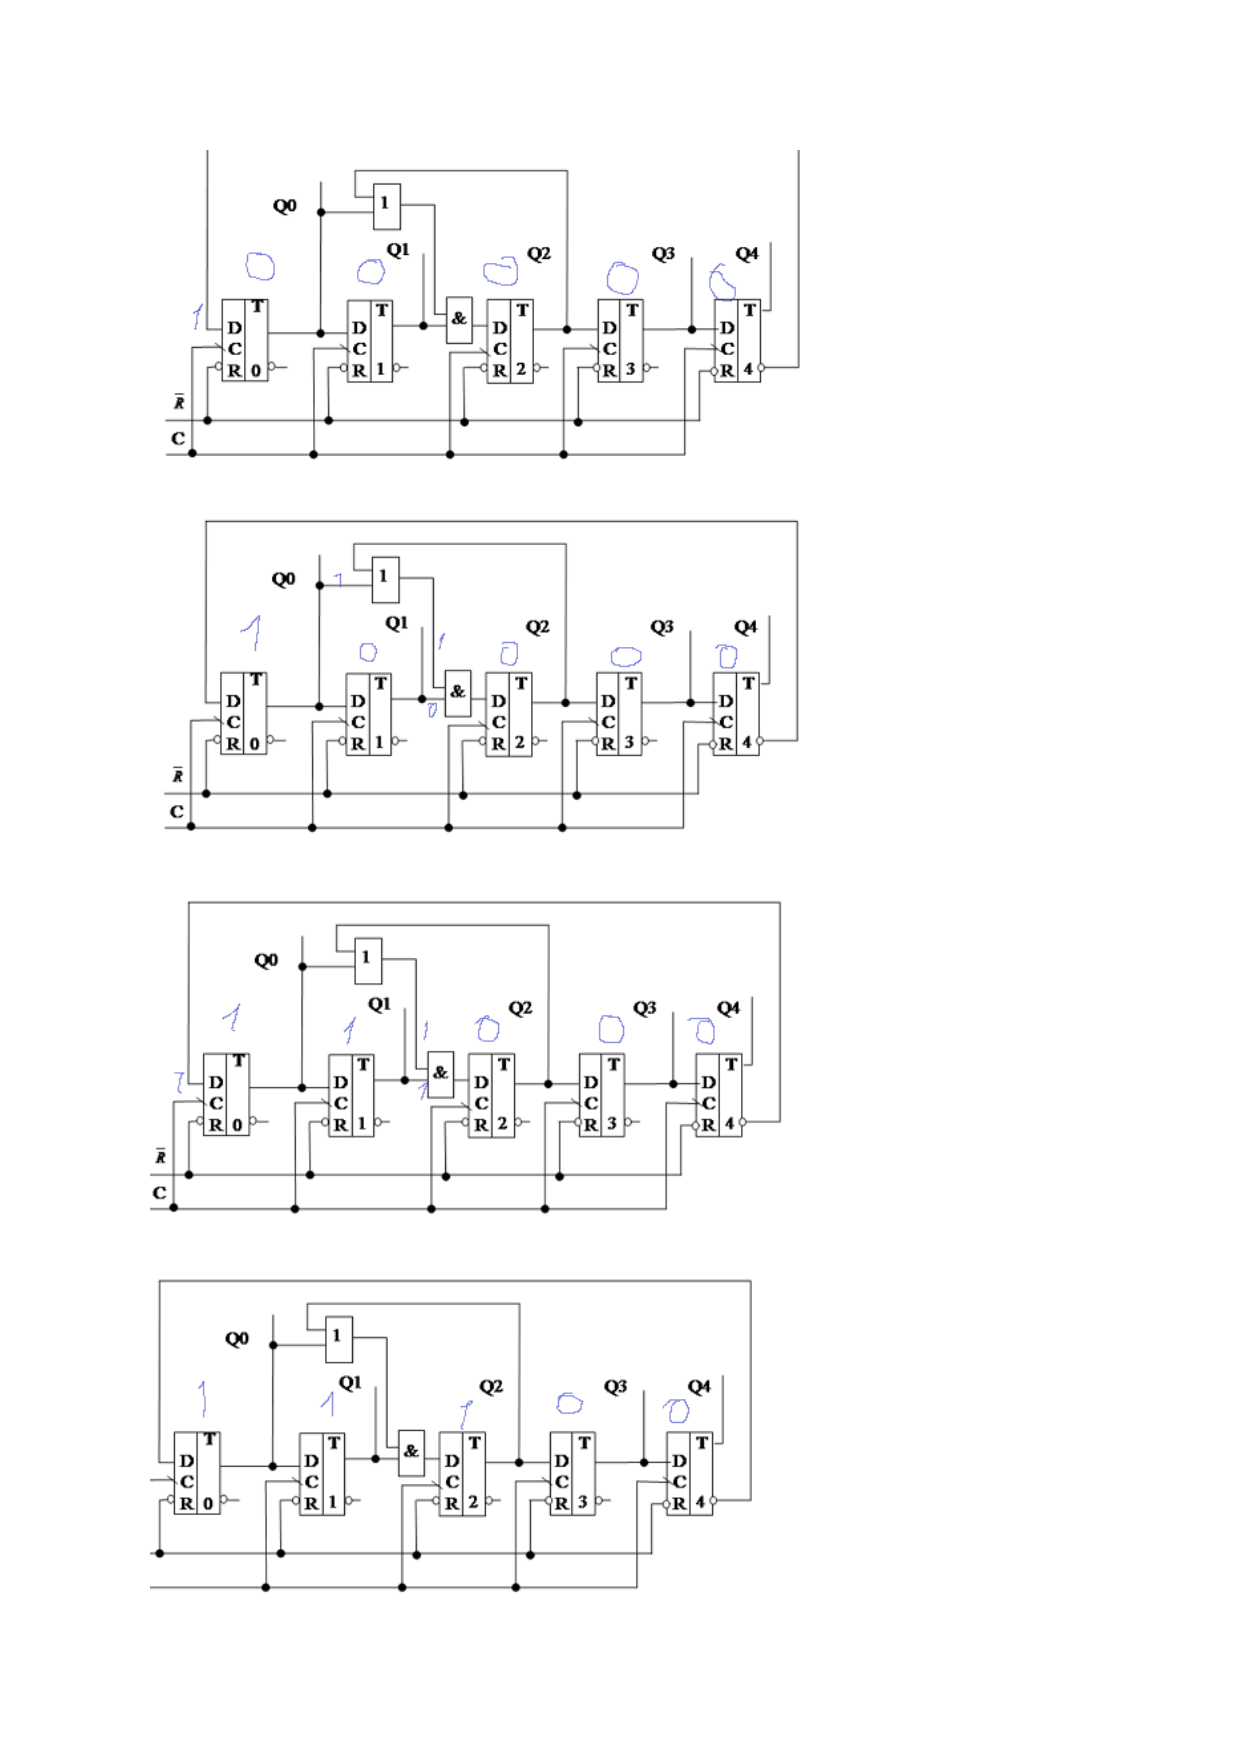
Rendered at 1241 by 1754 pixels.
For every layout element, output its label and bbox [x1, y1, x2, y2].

picture [150, 150, 837, 1604]
